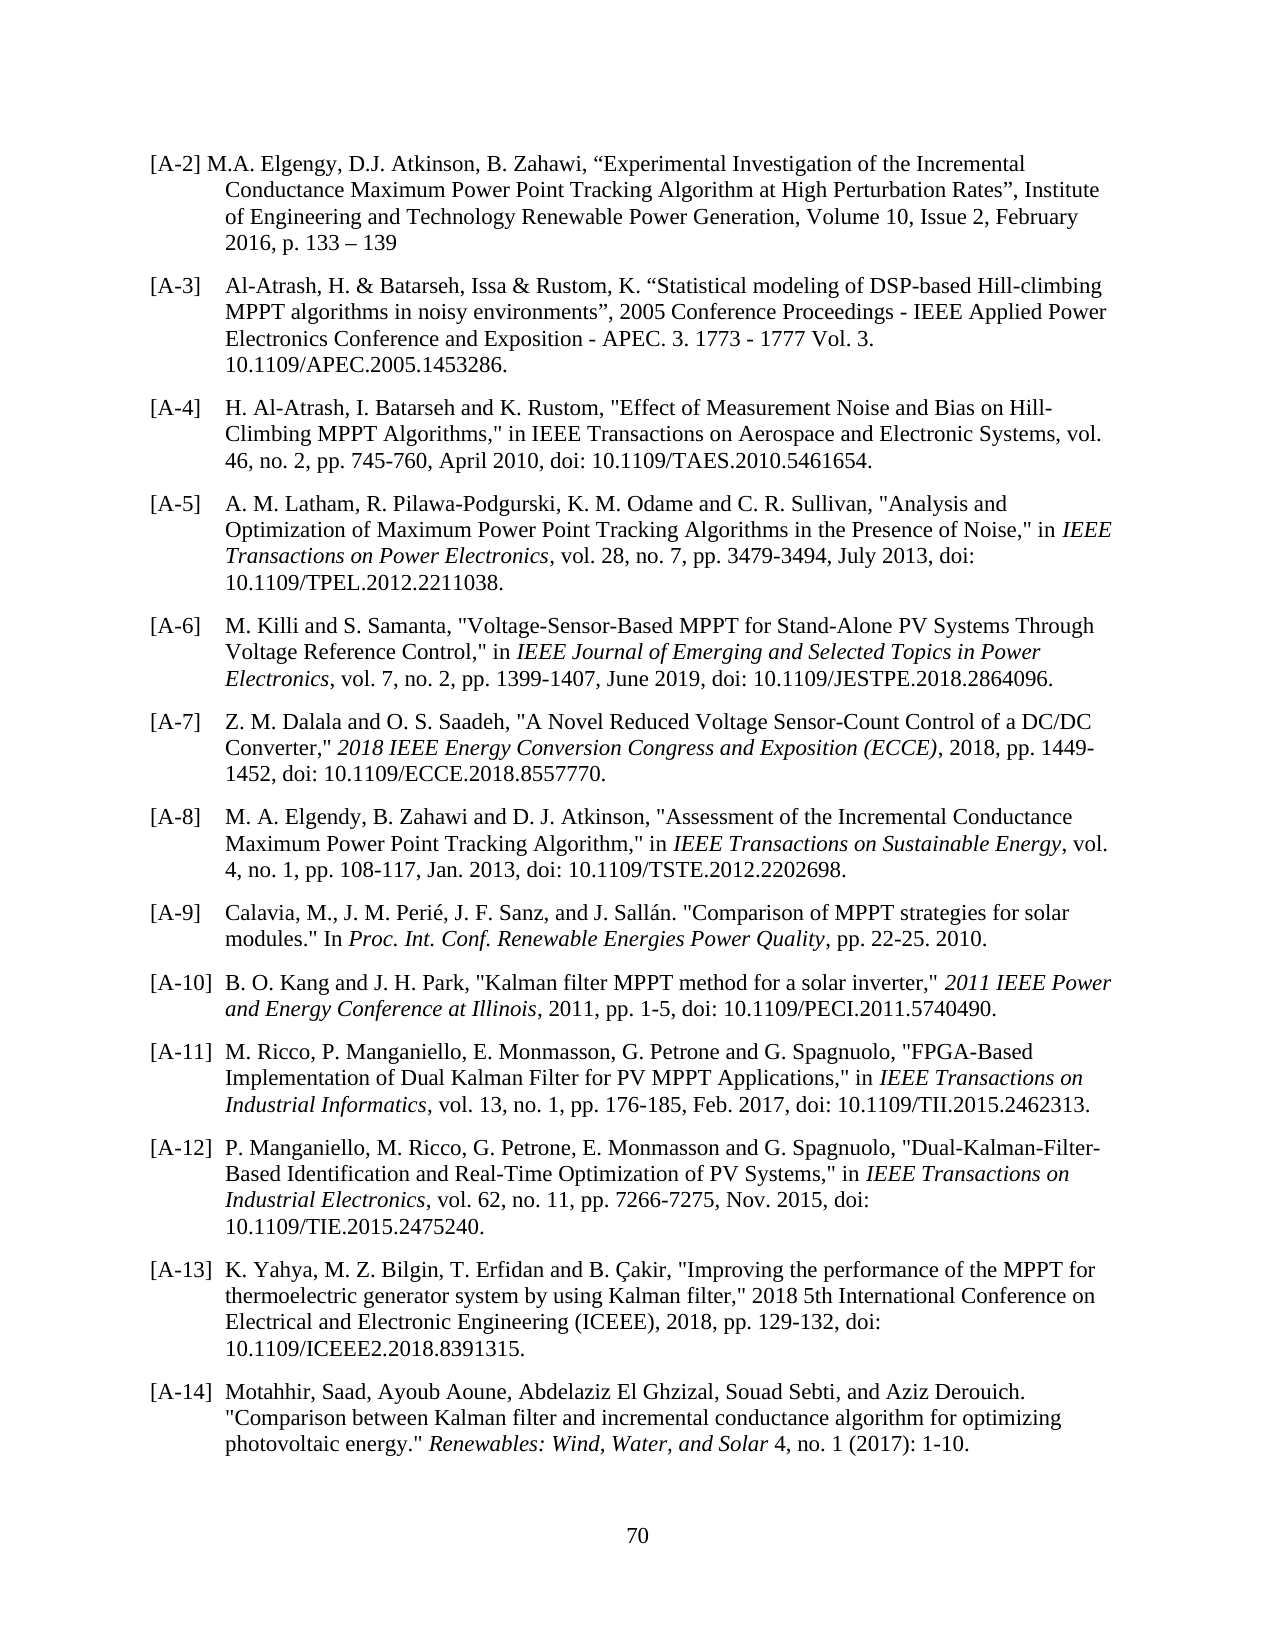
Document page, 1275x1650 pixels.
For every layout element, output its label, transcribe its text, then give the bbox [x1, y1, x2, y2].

text [A-11] M. Ricco, P. Manganiello, E. Monmasson, G. Petrone and G. Spagnuolo, "FPGA-Based Implementation of Dual Kalman Filter for PV MPPT Applications," in IEEE Transactions on Industrial Informatics, vol. 13, no. 1, pp. 176-185, Feb. 2017, doi: 10.1109/TII.2015.2462313. [150, 1038, 1125, 1117]
text [A-12] P. Manganiello, M. Ricco, G. Petrone, E. Monmasson and G. Spagnuolo, "Dual-Kalman-Filter-Based Identification and Real-Time Optimization of PV Systems," in IEEE Transactions on Industrial Electronics, vol. 62, no. 11, pp. 7266-7275, Nov. 2015, doi: 10.1109/TIE.2015.2475240. [150, 1134, 1125, 1239]
text [A-5] A. M. Latham, R. Pilawa-Podgurski, K. M. Odame and C. R. Sullivan, "Analysis and Optimization of Maximum Power Point Tracking Algorithms in the Presence of Noise," in IEEE Transactions on Power Electronics, vol. 28, no. 7, pp. 3479-3494, July 2013, doi: 10.1109/TPEL.2012.2211038. [150, 490, 1125, 595]
text [A-7] Z. M. Dalala and O. S. Saadeh, "A Novel Reduced Voltage Sensor-Count Control of a DC/DC Converter," 2018 IEEE Energy Conversion Congress and Exposition (ECCE), 2018, pp. 1449-1452, doi: 10.1109/ECCE.2018.8557770. [150, 708, 1125, 787]
text [A-9] Calavia, M., J. M. Perié, J. F. Sanz, and J. Sallán. "Comparison of MPPT strategies for solar modules." In Proc. Int. Conf. Renewable Energies Power Quality, pp. 22-25. 2010. [150, 899, 1125, 952]
text [A-10] B. O. Kang and J. H. Park, "Kalman filter MPPT method for a solar inverter," 2011 IEEE Power and Energy Conference at Illinois, 2011, pp. 1-5, doi: 10.1109/PECI.2011.5740490. [150, 968, 1125, 1021]
text [A-4] H. Al-Atrash, I. Batarseh and K. Rustom, "Effect of Measurement Noise and Bias on Hill-Climbing MPPT Algorithms," in IEEE Transactions on Aerospace and Electronic Systems, vol. 46, no. 2, pp. 745-760, April 2010, doi: 10.1109/TAES.2010.5461654. [150, 394, 1125, 473]
text [A-8] M. A. Elgendy, B. Zahawi and D. J. Atkinson, "Assessment of the Incremental Conductance Maximum Power Point Tracking Algorithm," in IEEE Transactions on Sustainable Energy, vol. 4, no. 1, pp. 108-117, Jan. 2013, doi: 10.1109/TSTE.2012.2202698. [150, 803, 1125, 882]
text [A-3] Al-Atrash, H. & Batarseh, Issa & Rustom, K. “Statistical modeling of DSP-based Hill-climbing MPPT algorithms in noisy environments”, 2005 Conference Proceedings - IEEE Applied Power Electronics Conference and Exposition - APEC. 3. 1773 - 1777 Vol. 3. 10.1109/APEC.2005.1453286. [150, 272, 1125, 377]
text [A-14] Motahhir, Saad, Ayoub Aoune, Abdelaziz El Ghzizal, Souad Sebti, and Aziz Derouich. "Comparison between Kalman filter and incremental conductance algorithm for optimizing photovoltaic energy." Renewables: Wind, Water, and Solar 4, no. 1 (2017): 1-10. [150, 1378, 1125, 1457]
text [A-6] M. Killi and S. Samanta, "Voltage-Sensor-Based MPPT for Stand-Alone PV Systems Through Voltage Reference Control," in IEEE Journal of Emerging and Selected Topics in Power Electronics, vol. 7, no. 2, pp. 1399-1407, June 2019, doi: 10.1109/JESTPE.2018.2864096. [150, 612, 1125, 691]
text [A-2] M.A. Elgengy, D.J. Atkinson, B. Zahawi, “Experimental Investigation of the Incremental Conductance Maximum Power Point Tracking Algorithm at High Perturbation Rates”, Institute of Engineering and Technology Renewable Power Generation, Volume 10, Issue 2, February 2016, p. 133 – 139 [150, 150, 1125, 255]
text [A-13] K. Yahya, M. Z. Bilgin, T. Erfidan and B. Çakir, "Improving the performance of the MPPT for thermoelectric generator system by using Kalman filter," 2018 5th International Conference on Electrical and Electronic Engineering (ICEEE), 2018, pp. 129-132, doi: 10.1109/ICEEE2.2018.8391315. [150, 1256, 1125, 1361]
